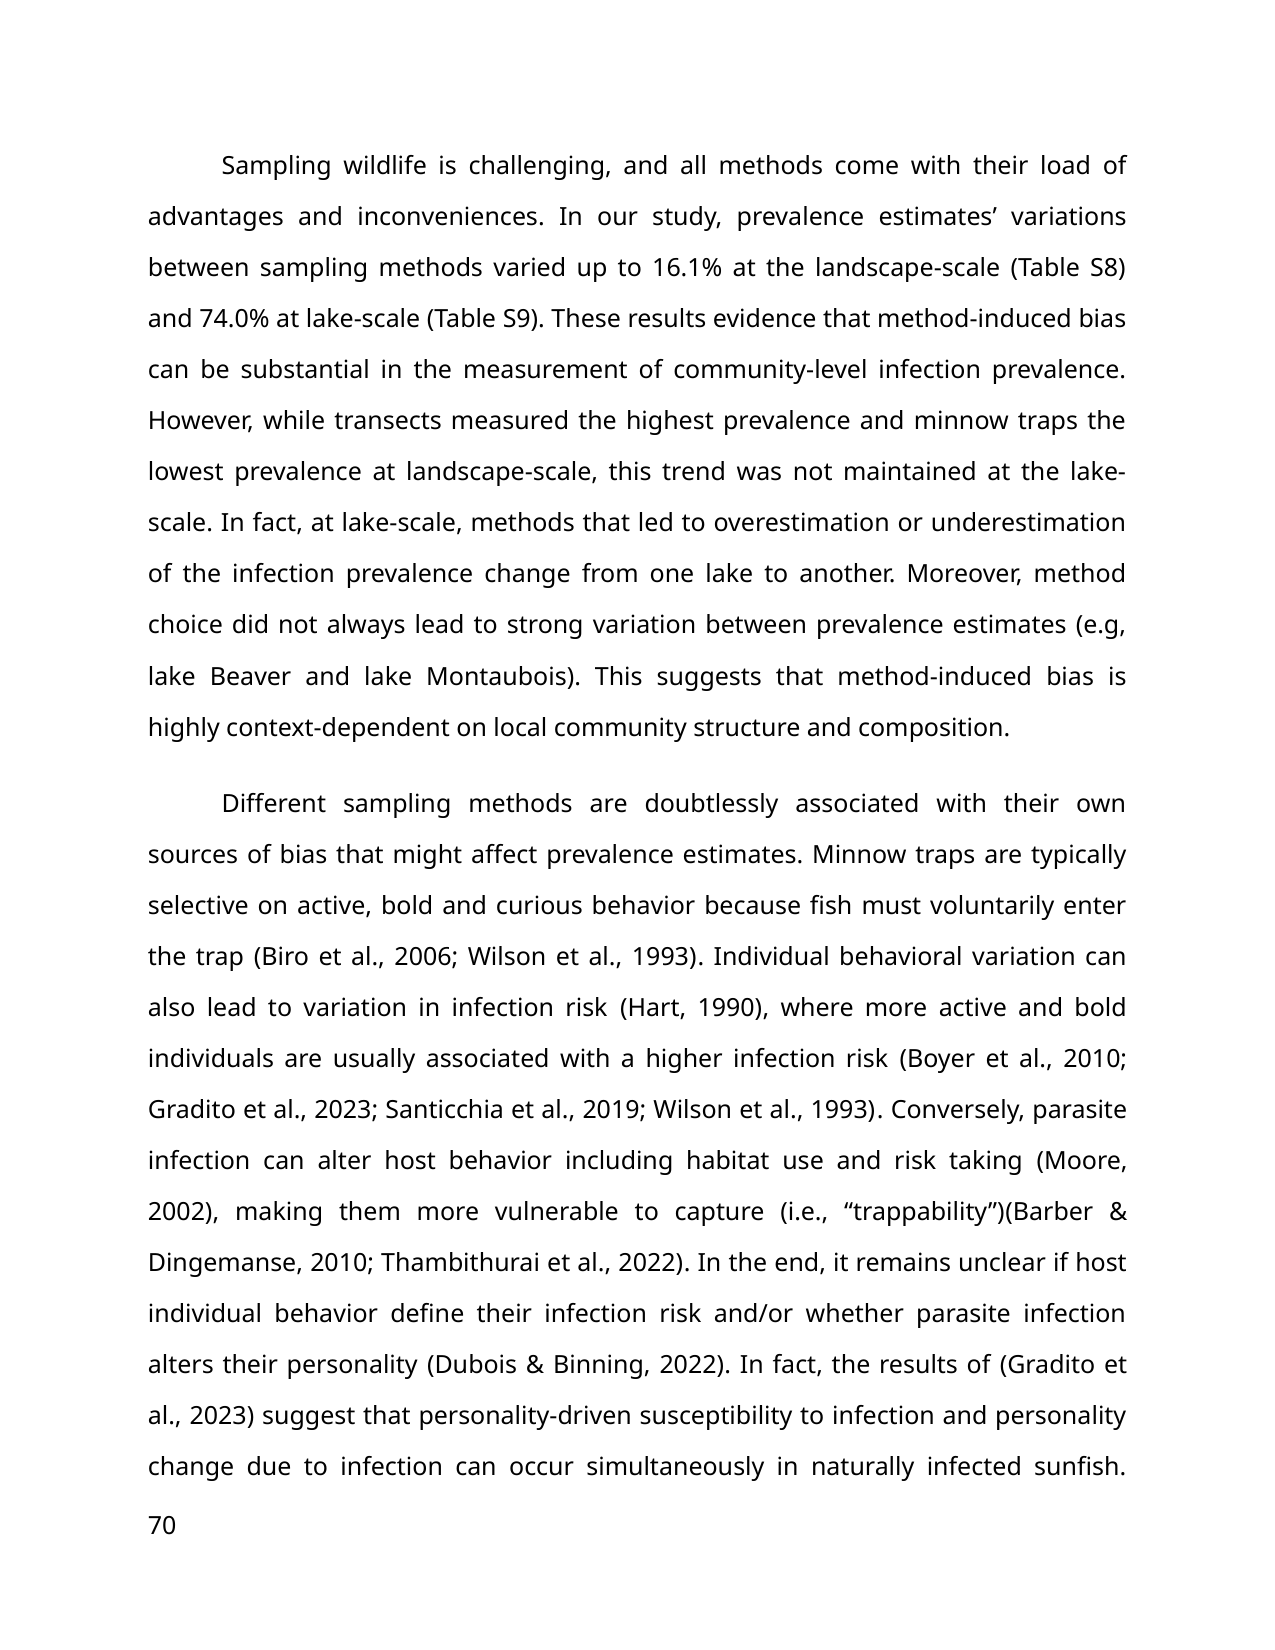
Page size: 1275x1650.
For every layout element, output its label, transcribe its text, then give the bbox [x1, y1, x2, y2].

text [148, 785, 1127, 1483]
text Sampling wildlife is challenging, and all methods come with their load of advantages and inconveniences. In our study, prevalence estimates’ variations between sampling methods varied up to 16.1% at the landscape-scale (Table S8) and 74.0% at lake-scale (Table S9). These results evidence that method-induced bias can be substantial in the measurement of community-level infection prevalence. However, while transects measured the highest prevalence and minnow traps the lowest prevalence at landscape-scale, this trend was not maintained at the lake-scale. In fact, at lake-scale, methods that led to overestimation or underestimation of the infection prevalence change from one lake to another. Moreover, method choice did not always lead to strong variation between prevalence estimates (e.g, lake Beaver and lake Montaubois). This suggests that method-induced bias is highly context-dependent on local community structure and composition. [148, 148, 1127, 743]
